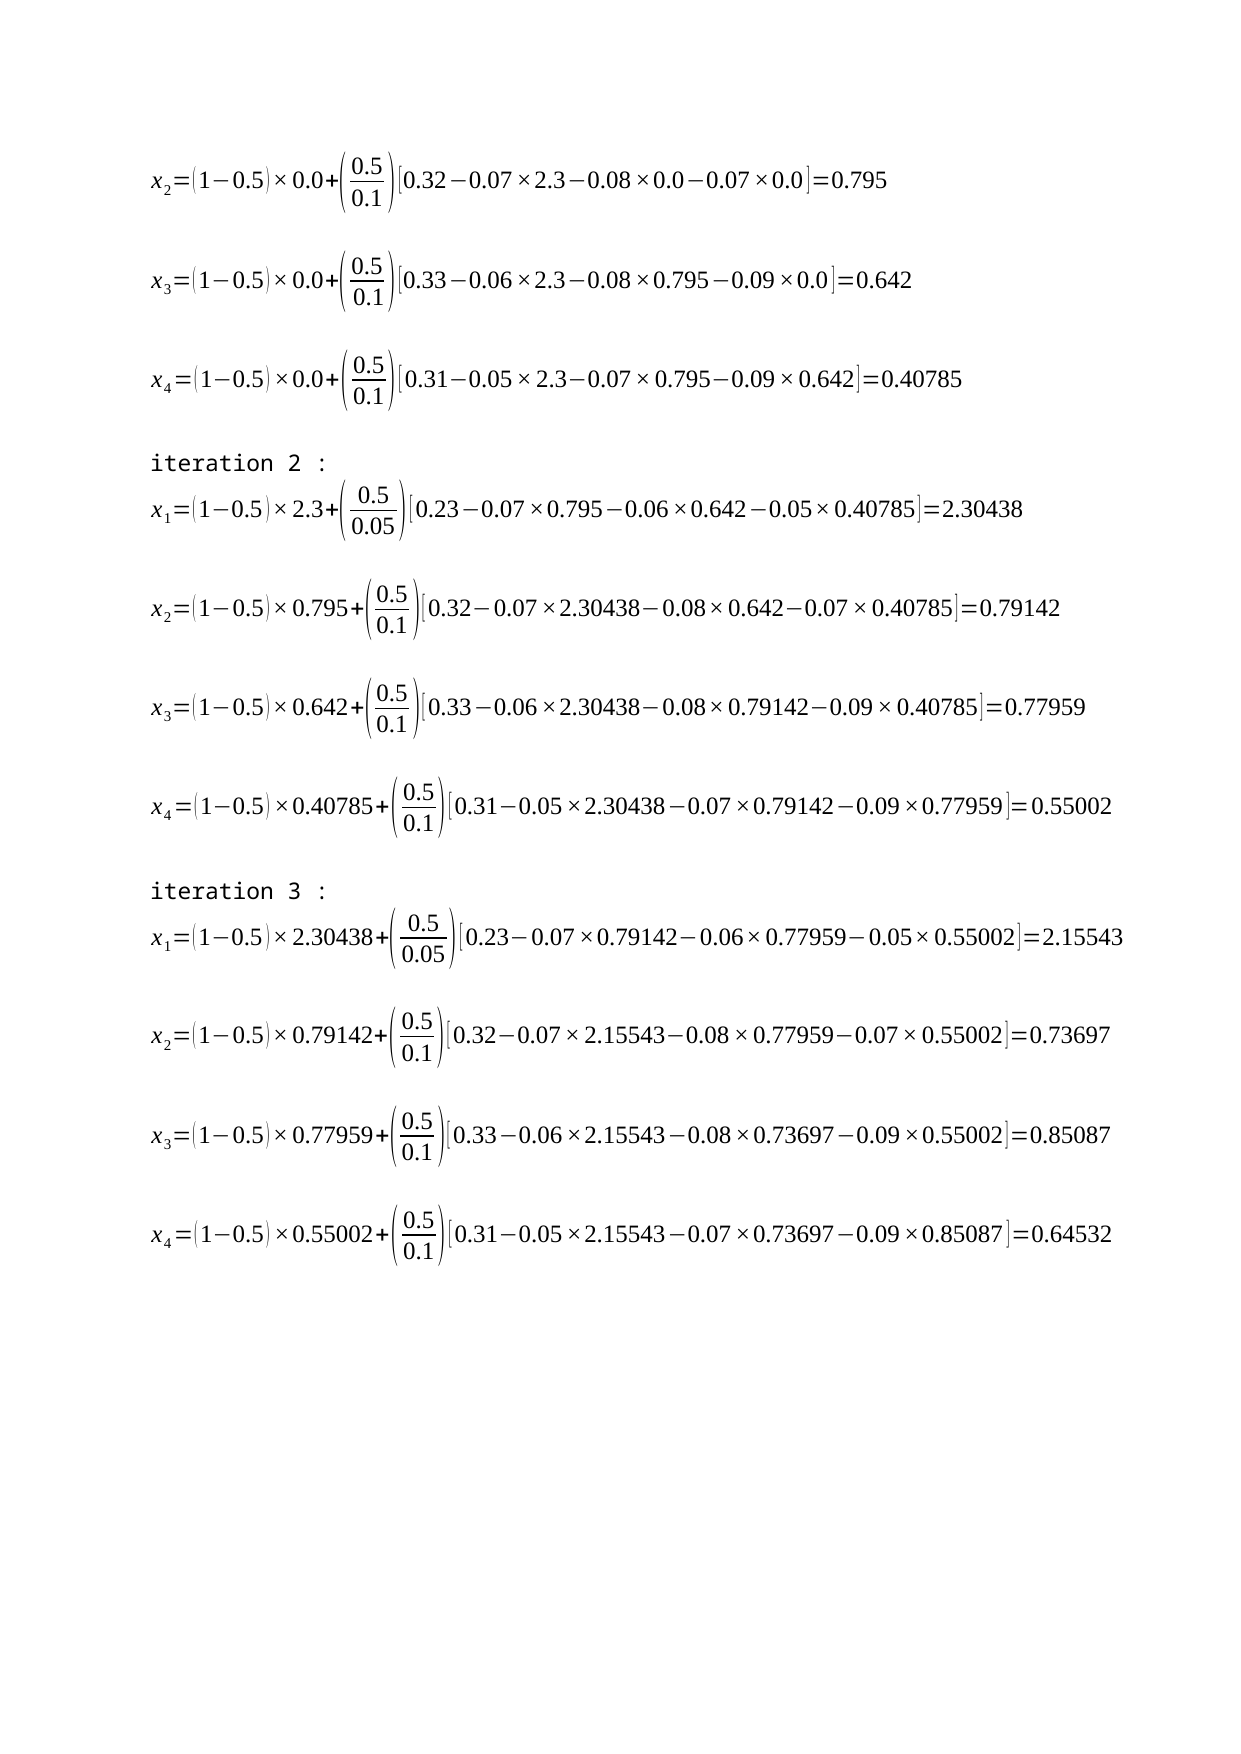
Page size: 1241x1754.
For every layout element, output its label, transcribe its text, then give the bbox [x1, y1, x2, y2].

text iteration 2 : [150, 447, 1090, 478]
text iteration 3 : [150, 875, 1090, 906]
